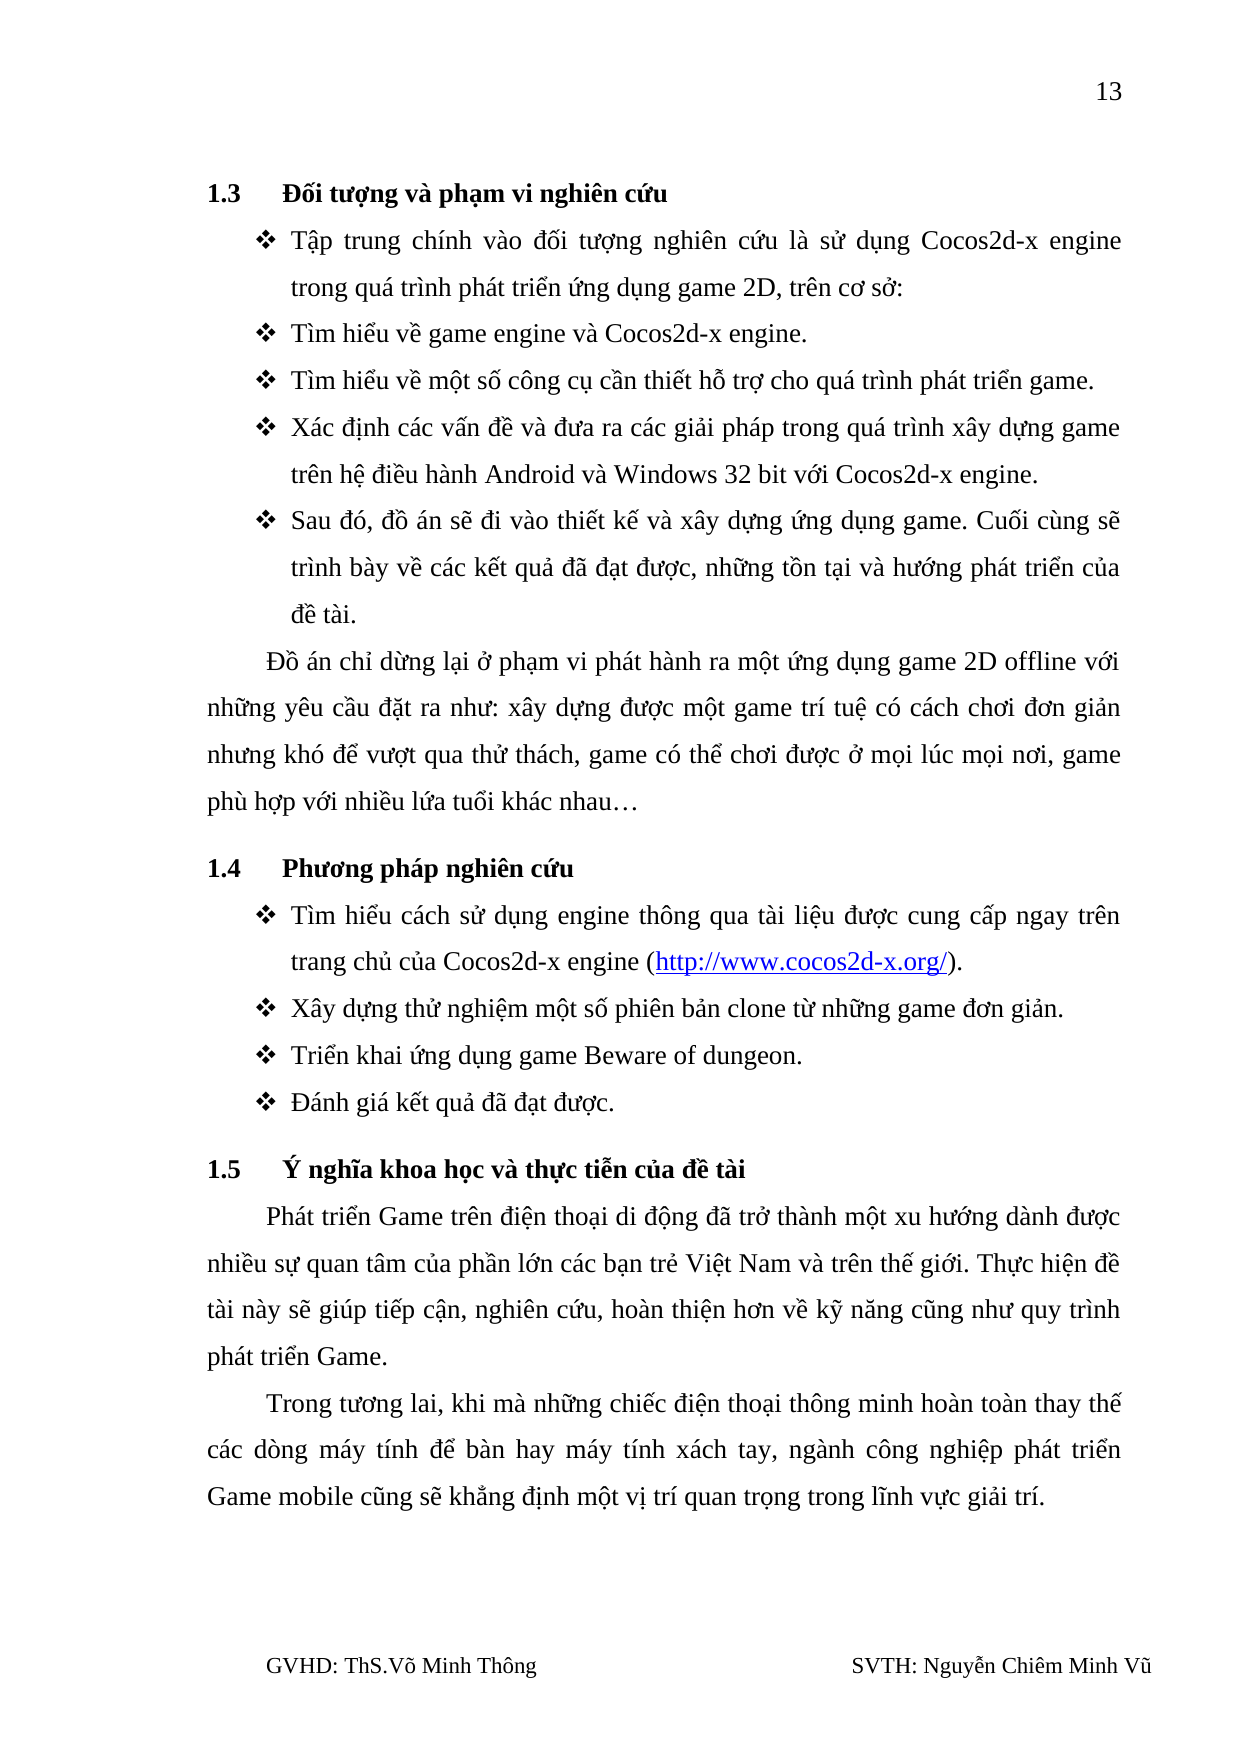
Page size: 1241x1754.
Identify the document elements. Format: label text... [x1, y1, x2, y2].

text Tìm hiểu về một số công cụ cần thiết hỗ trợ cho quá trình phát triển game. [253, 364, 1122, 395]
text Trong tương lai, khi mà những chiếc điện thoại thông minh hoàn toàn thay thế các dòng máy tính để bàn hay máy tính xách tay, ngành công nghiệp phát triển Game mobile cũng sẽ khẳng định một vị trí quan trọng trong lĩnh vực giải trí. [207, 1387, 1122, 1511]
text Sau đó, đồ án sẽ đi vào thiết kế và xây dựng ứng dụng game. Cuối cùng sẽ trình bày về các kết quả đã đạt được, những tồn tại và hướng phát triển của đề tài. [253, 504, 1122, 629]
text Phát triển Game trên điện thoại di động đã trở thành một xu hướng dành được nhiều sự quan tâm của phần lớn các bạn trẻ Việt Nam và trên thế giới. Thực hiện đề tài này sẽ giúp tiếp cận, nghiên cứu, hoàn thiện hơn về kỹ năng cũng như quy trình phát triển Game. [207, 1200, 1122, 1371]
text Xây dựng thử nghiệm một số phiên bản clone từ những game đơn giản. [253, 992, 1122, 1023]
subtitle Ý nghĩa khoa học và thực tiễn của đề tài [207, 1154, 1122, 1185]
text Đồ án chỉ dừng lại ở phạm vi phát hành ra một ứng dụng game 2D offline với những yêu cầu đặt ra như: xây dựng được một game trí tuệ có cách chơi đơn giản nhưng khó để vượt qua thử thách, game có thể chơi được ở mọi lúc mọi nơi, game phù hợp với nhiều lứa tuổi khác nhau… [207, 644, 1122, 816]
text Tìm hiểu cách sử dụng engine thông qua tài liệu được cung cấp ngay trên trang chủ của Cocos2d-x engine (http://www.cocos2d-x.org/). [253, 899, 1122, 977]
text Xác định các vấn đề và đưa ra các giải pháp trong quá trình xây dựng game trên hệ điều hành Android và Windows 32 bit với Cocos2d-x engine. [253, 411, 1122, 489]
text Triển khai ứng dụng game Beware of dungeon. [253, 1039, 1122, 1070]
subtitle Phương pháp nghiên cứu [207, 852, 1122, 883]
text Tập trung chính vào đối tượng nghiên cứu là sử dụng Cocos2d-x engine trong quá trình phát triển ứng dụng game 2D, trên cơ sở: [253, 224, 1122, 302]
subtitle Đối tượng và phạm vi nghiên cứu [207, 177, 1122, 208]
text Tìm hiểu về game engine và Cocos2d-x engine. [253, 317, 1122, 348]
text Đánh giá kết quả đã đạt được. [253, 1086, 1122, 1117]
